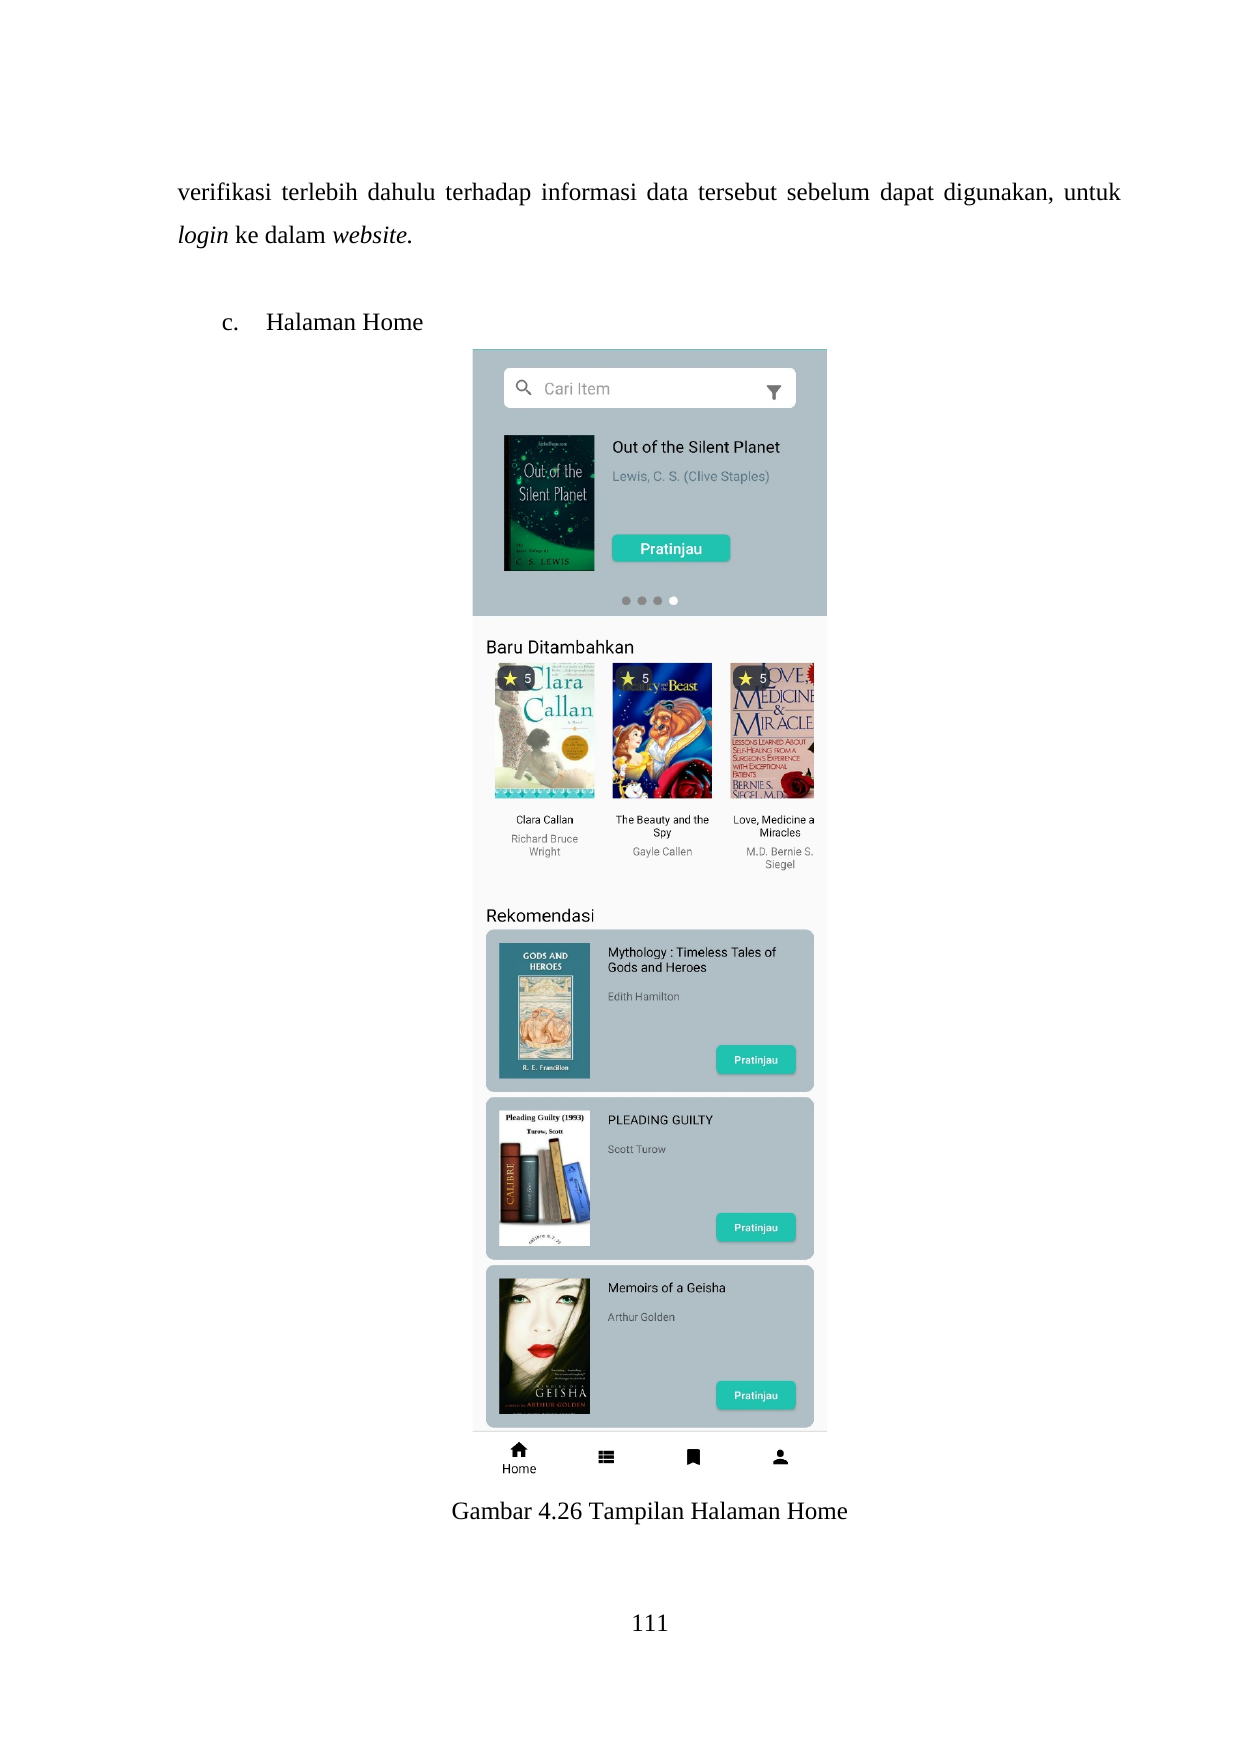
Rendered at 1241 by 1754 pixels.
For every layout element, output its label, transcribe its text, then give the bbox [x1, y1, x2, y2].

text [177, 177, 1122, 249]
list Halaman Home [222, 307, 1122, 335]
picture [472, 349, 827, 1482]
text Gambar 4.26 Tampilan Halaman Home [177, 1496, 1122, 1525]
